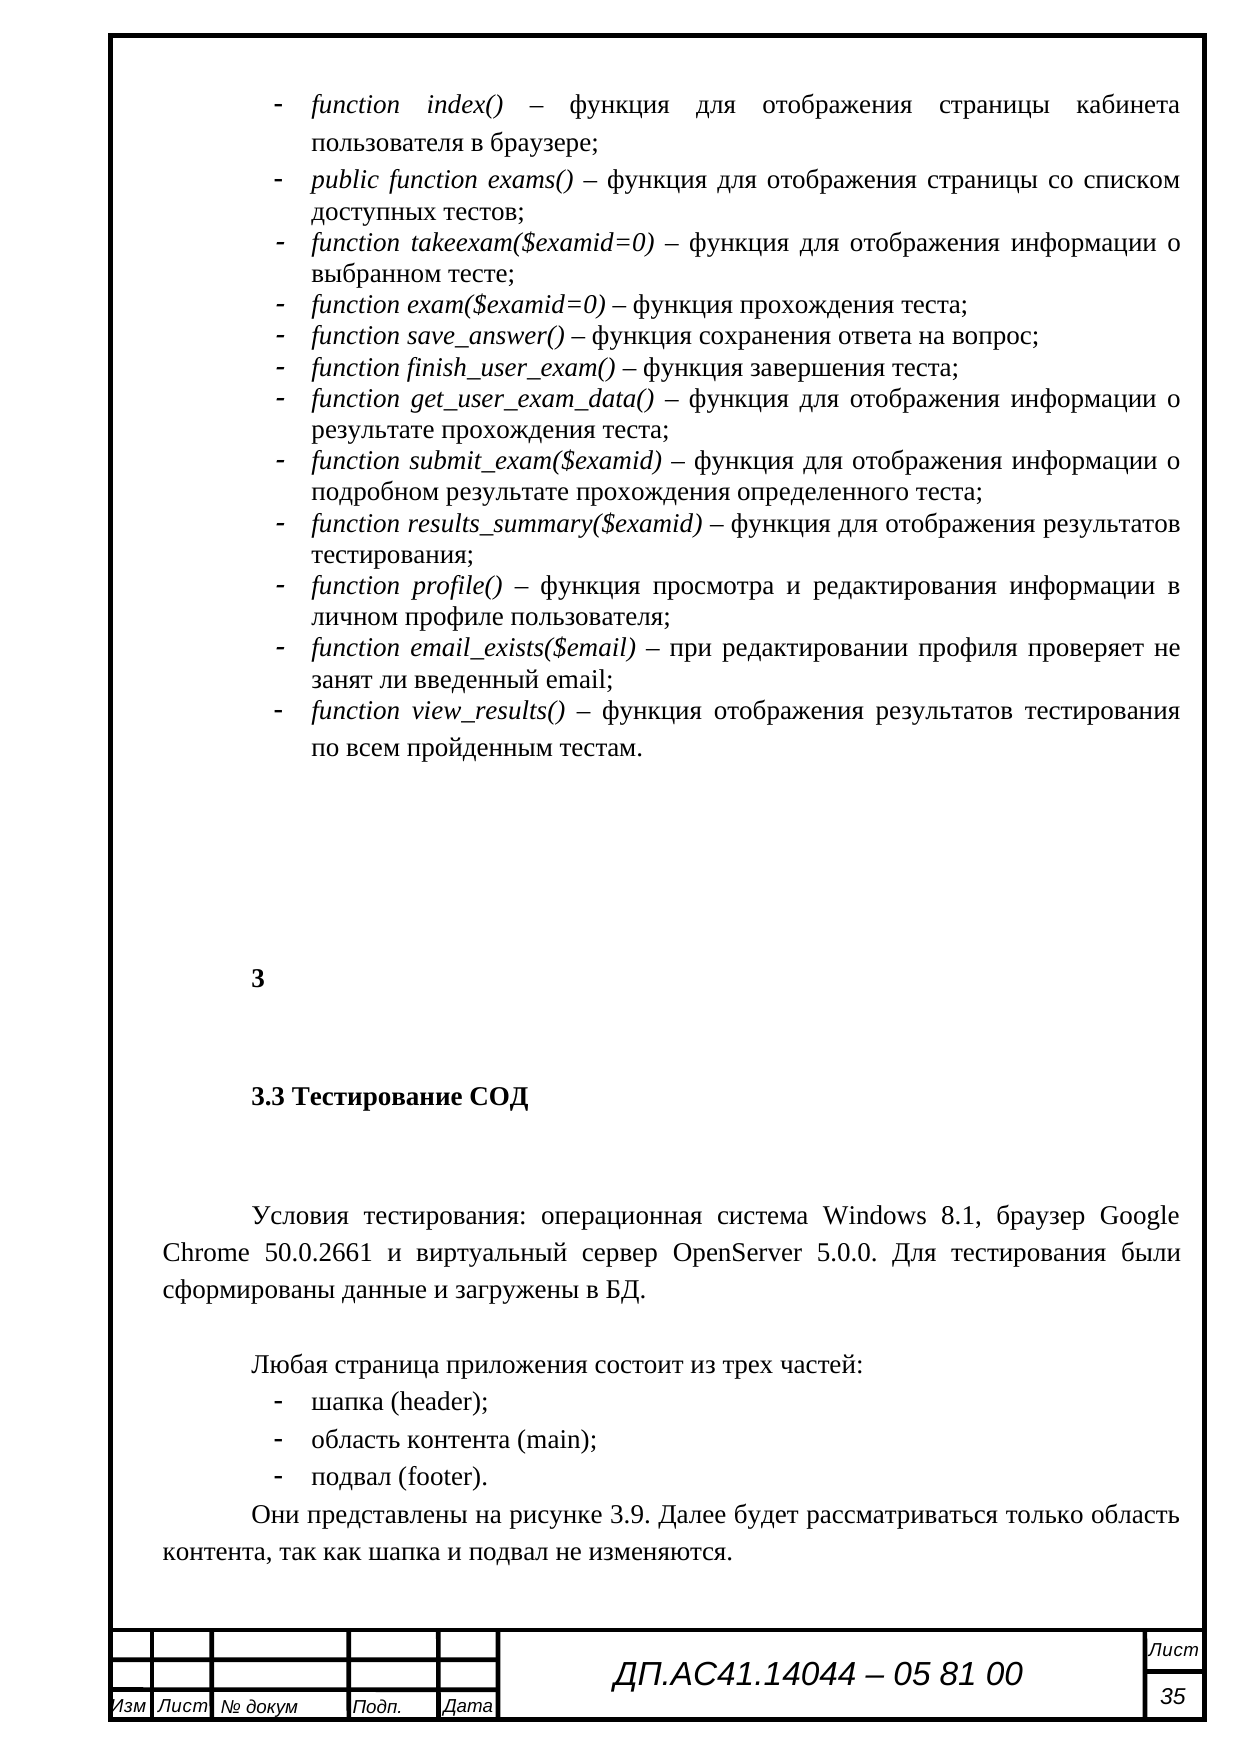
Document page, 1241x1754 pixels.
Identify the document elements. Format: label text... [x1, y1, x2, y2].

list function save_answer() – функция сохранения ответа на вопрос; [274, 319, 1181, 351]
list подвал (footer). [274, 1460, 1181, 1491]
list function exam($examid=0) – функция прохождения теста; [274, 288, 1181, 319]
list function get_user_exam_data() – функция для отображения информации о результате прохождения теста; [274, 382, 1181, 444]
list function finish_user_exam() – функция завершения теста; [274, 351, 1181, 382]
list шапка (header); [274, 1385, 1181, 1416]
list function submit_exam($examid) – функция для отображения информации о подробном результате прохождения определенного теста; [274, 444, 1181, 507]
list область контента (main); [274, 1423, 1181, 1454]
list function takeexam($examid=0) – функция для отображения информации о выбранном тесте; [274, 226, 1181, 288]
subtitle 3.3 Тестирование СОД [162, 1080, 1181, 1111]
list function profile() – функция просмотра и редактирования информации в личном профиле пользователя; [274, 569, 1181, 631]
list public function exams() – функция для отображения страницы со списком доступных тестов; [274, 163, 1181, 226]
text Любая страница приложения состоит из трех частей: [162, 1348, 1181, 1379]
list function index() – функция для отображения страницы кабинета пользователя в браузере; [274, 89, 1181, 157]
list function view_results() – функция отображения результатов тестирования по всем пройденным тестам. [274, 694, 1181, 762]
text Они представлены на рисунке 3.9. Далее будет рассматриваться только область контента, так как шапка и подвал не изменяются. [162, 1498, 1181, 1566]
text Условия тестирования: операционная система Windows 8.1, браузер Google Chrome 50.0.2661 и виртуальный сервер OpenServer 5.0.0. Для тестирования были сформированы данные и загружены в БД. [162, 1199, 1181, 1304]
subtitle 3 [162, 962, 1181, 993]
list function results_summary($examid) – функция для отображения результатов тестирования; [274, 507, 1181, 569]
list function email_exists($email) – при редактировании профиля проверяет не занят ли введенный email; [274, 631, 1181, 694]
